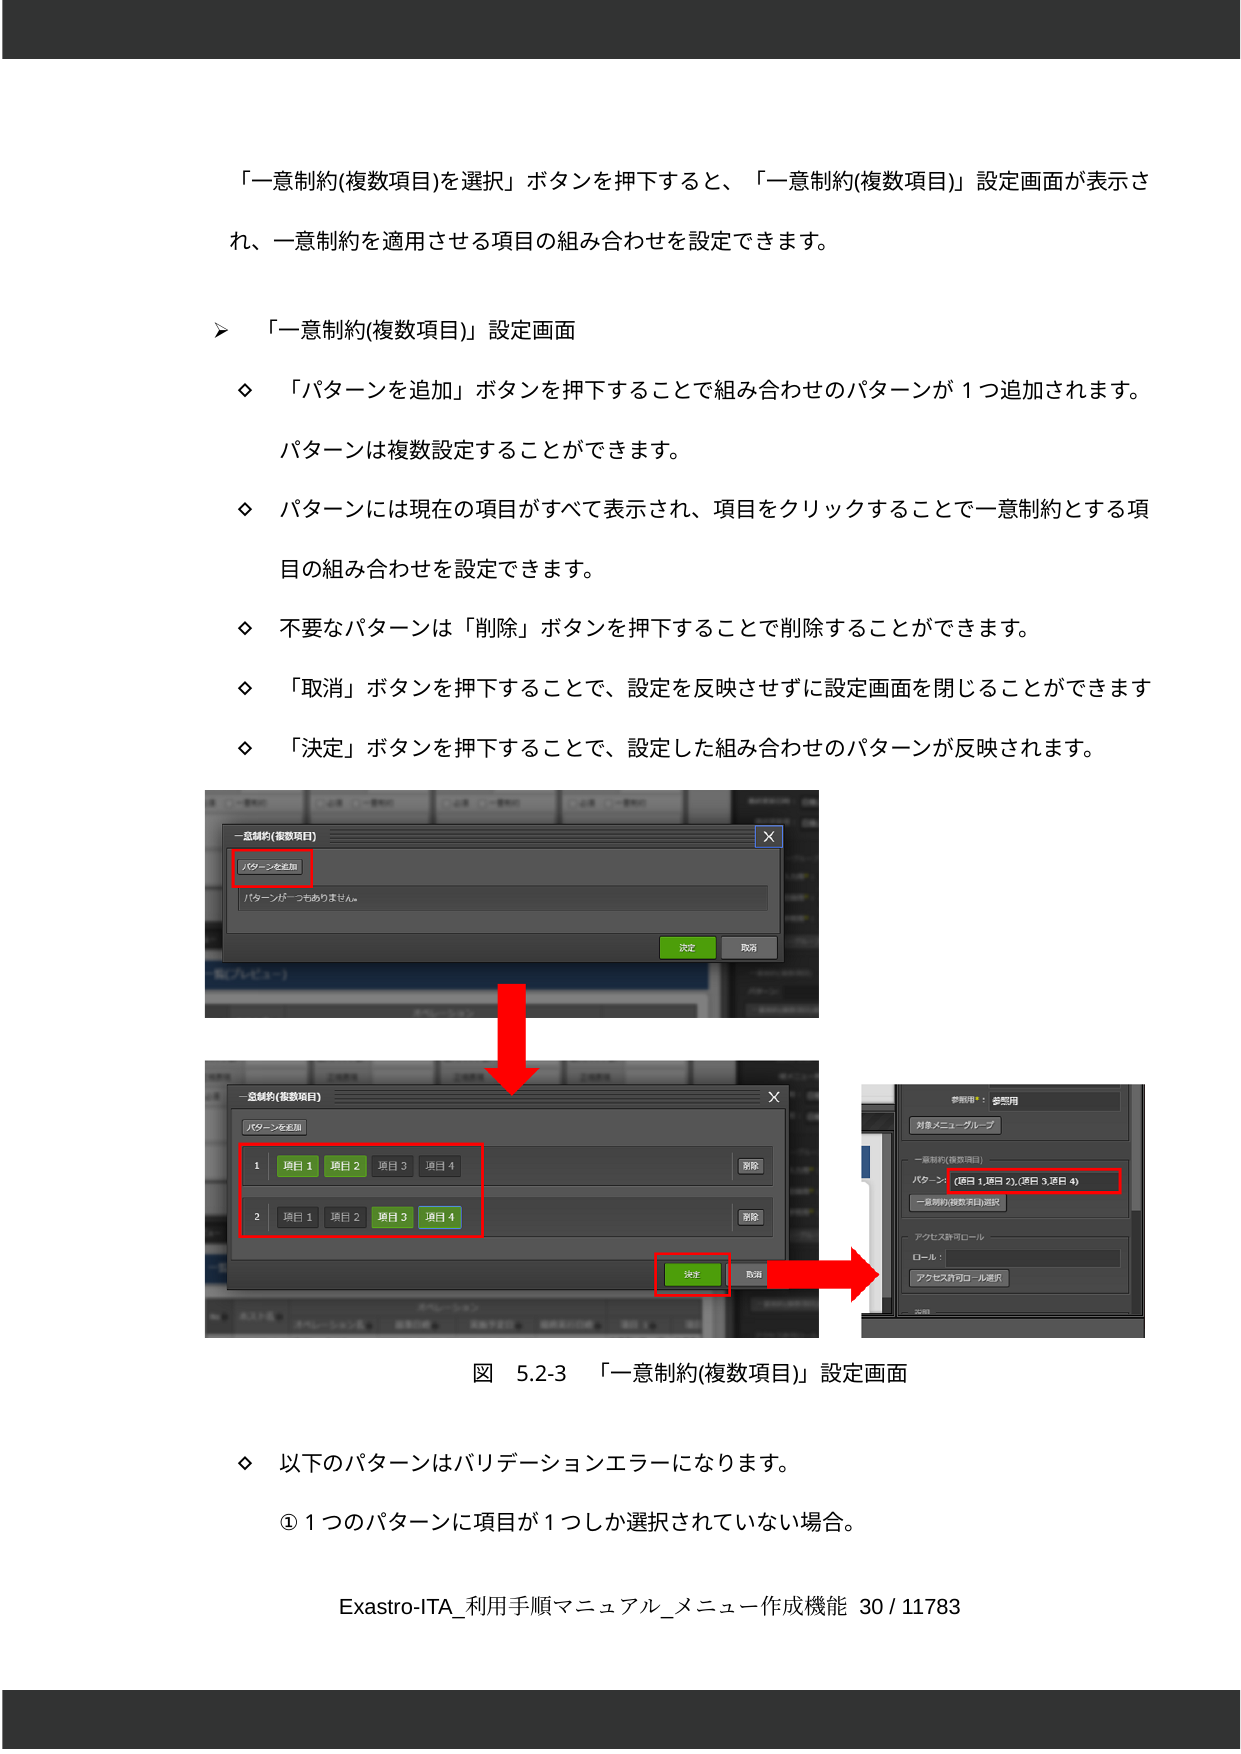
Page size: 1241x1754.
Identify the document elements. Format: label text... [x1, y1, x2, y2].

list 「決定」ボタンを押下することで、設定した組み合わせのパターンが反映されます。 [235, 717, 1152, 776]
list 「パターンを追加」ボタンを押下することで組み合わせのパターンが1つ追加されます。パターンは複数設定することができます。 [235, 359, 1152, 478]
picture [204, 790, 1145, 1338]
list 図 5.2-3 「一意制約(複数項目)」設定画面 [229, 1342, 1152, 1402]
list 「取消」ボタンを押下することで、設定を反映させずに設定画面を閉じることができます。 [235, 657, 1152, 717]
list 不要なパターンは「削除」ボタンを押下することで削除することができます。 [235, 597, 1152, 657]
picture [2, 0, 1241, 59]
list 「一意制約(複数項目)」設定画面 [213, 299, 1152, 359]
list 「一意制約(複数項目)を選択」ボタンを押下すると、「一意制約(複数項目)」設定画面が表示され、一意制約を適用させる項目の組み合わせを設定できます。 [229, 151, 1152, 270]
list ① 1つのパターンに項目が1つしか選択されていない場合。 [279, 1491, 1152, 1551]
list パターンには現在の項目がすべて表示され、項目をクリックすることで一意制約とする項目の組み合わせを設定できます。 [235, 478, 1152, 597]
list 以下のパターンはバリデーションエラーになります。 [235, 1432, 1152, 1491]
picture [2, 1690, 1241, 1749]
